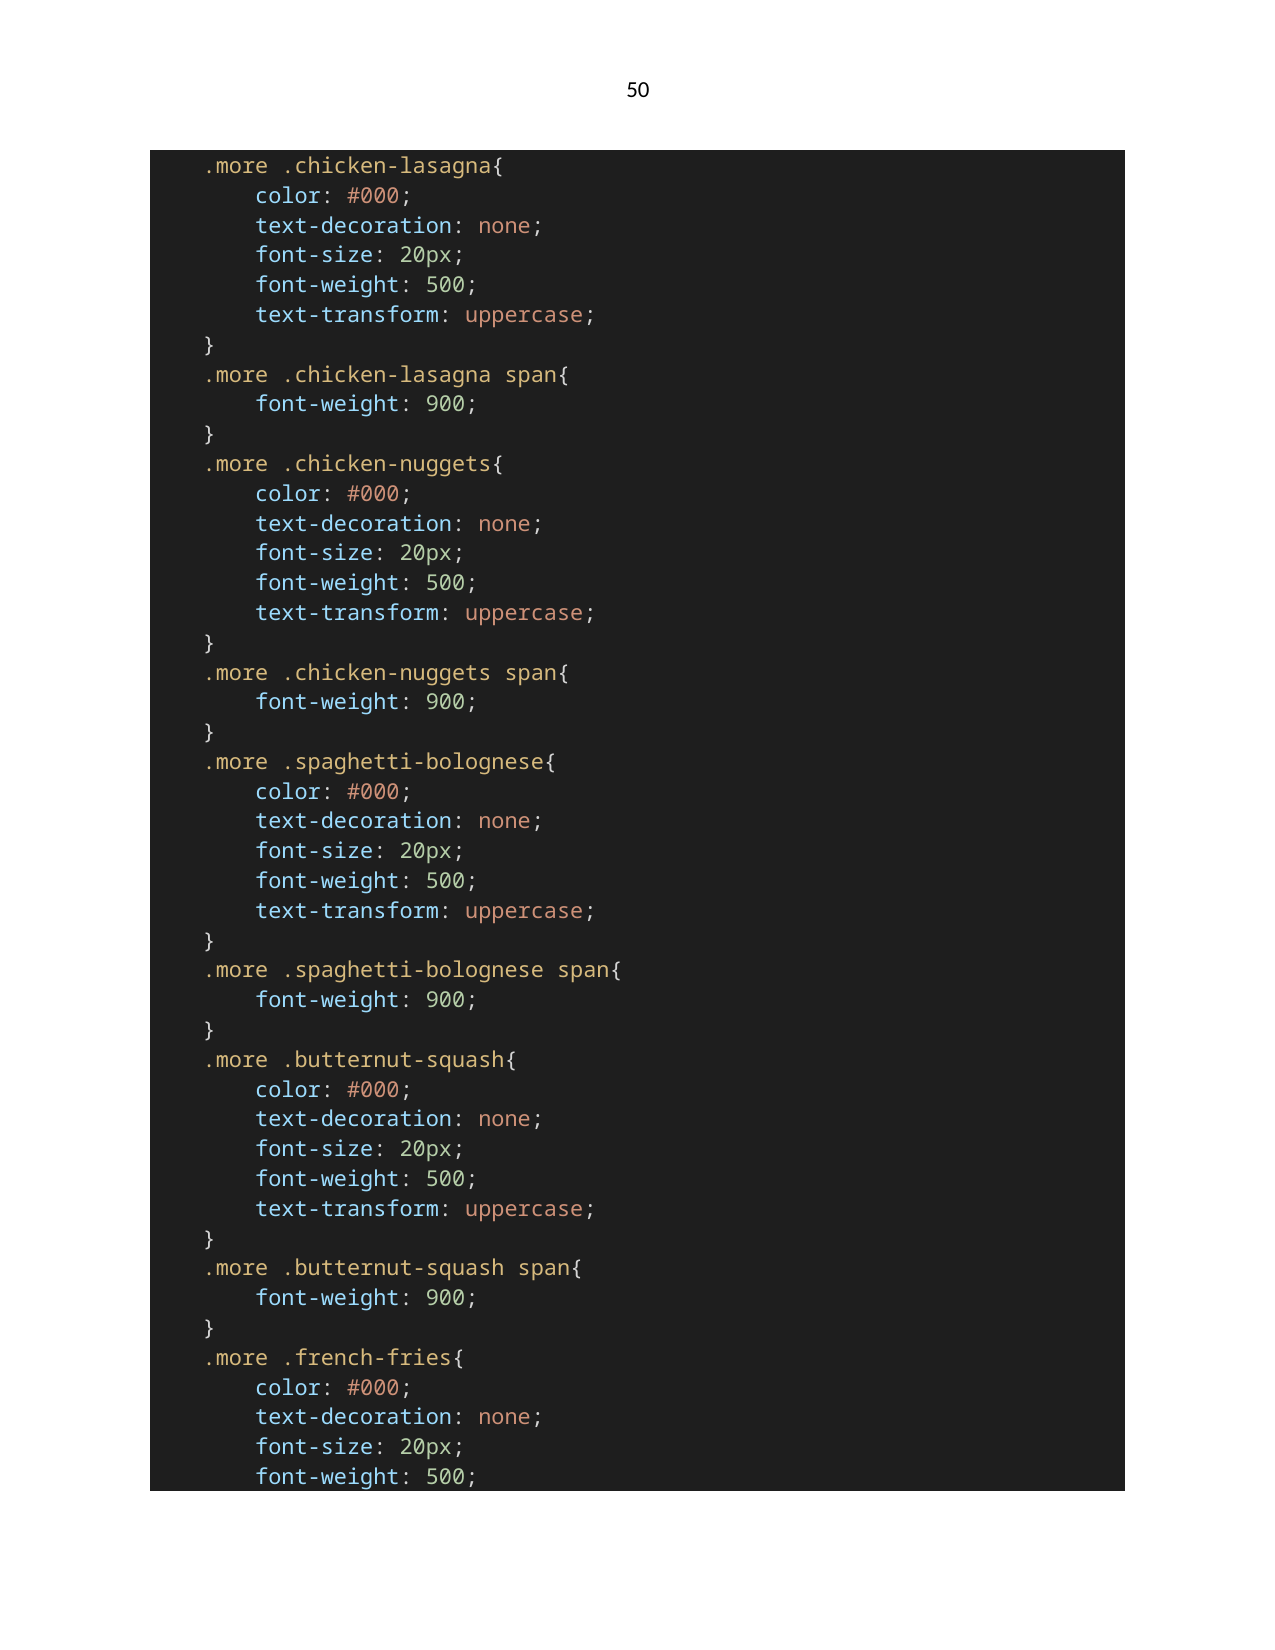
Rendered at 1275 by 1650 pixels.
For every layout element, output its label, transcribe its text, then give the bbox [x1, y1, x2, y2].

text .more .butternut-squash{ [150, 1044, 1125, 1073]
text .more .chicken-nuggets span{ [150, 656, 1125, 686]
text } [150, 716, 1125, 746]
text font-size: 20px; [150, 239, 1125, 269]
text text-decoration: none; [150, 209, 1125, 239]
text font-size: 20px; [150, 537, 1125, 567]
text .more .spaghetti-bolognese{ [150, 746, 1125, 776]
text .more .french-fries{ [150, 1342, 1125, 1371]
text font-weight: 900; [150, 1282, 1125, 1312]
text color: #000; [150, 776, 1125, 805]
text .more .butternut-squash span{ [150, 1252, 1125, 1282]
text text-decoration: none; [150, 507, 1125, 537]
text font-weight: 900; [150, 388, 1125, 418]
text color: #000; [150, 1371, 1125, 1401]
text text-decoration: none; [150, 1103, 1125, 1133]
text font-size: 20px; [150, 1133, 1125, 1163]
text text-transform: uppercase; [150, 299, 1125, 329]
text .more .spaghetti-bolognese span{ [150, 954, 1125, 984]
text font-weight: 500; [150, 865, 1125, 895]
text font-weight: 500; [150, 1461, 1125, 1491]
text font-size: 20px; [150, 1431, 1125, 1461]
text font-size: 20px; [150, 835, 1125, 865]
text .more .chicken-lasagna span{ [150, 358, 1125, 388]
text text-transform: uppercase; [150, 895, 1125, 924]
text } [150, 1014, 1125, 1044]
text color: #000; [150, 1073, 1125, 1103]
text font-weight: 900; [150, 984, 1125, 1014]
text } [150, 1312, 1125, 1342]
text } [150, 924, 1125, 954]
text } [150, 329, 1125, 358]
text } [150, 1222, 1125, 1252]
text color: #000; [150, 180, 1125, 209]
text font-weight: 500; [150, 1163, 1125, 1193]
text text-decoration: none; [150, 805, 1125, 835]
text font-weight: 500; [150, 269, 1125, 299]
text text-transform: uppercase; [150, 1193, 1125, 1222]
text .more .chicken-nuggets{ [150, 448, 1125, 478]
text .more .chicken-lasagna{ [150, 150, 1125, 180]
text font-weight: 900; [150, 686, 1125, 716]
text } [150, 418, 1125, 448]
text text-transform: uppercase; [150, 597, 1125, 627]
text text-decoration: none; [150, 1401, 1125, 1431]
text font-weight: 500; [150, 567, 1125, 597]
text } [150, 627, 1125, 656]
text color: #000; [150, 478, 1125, 507]
